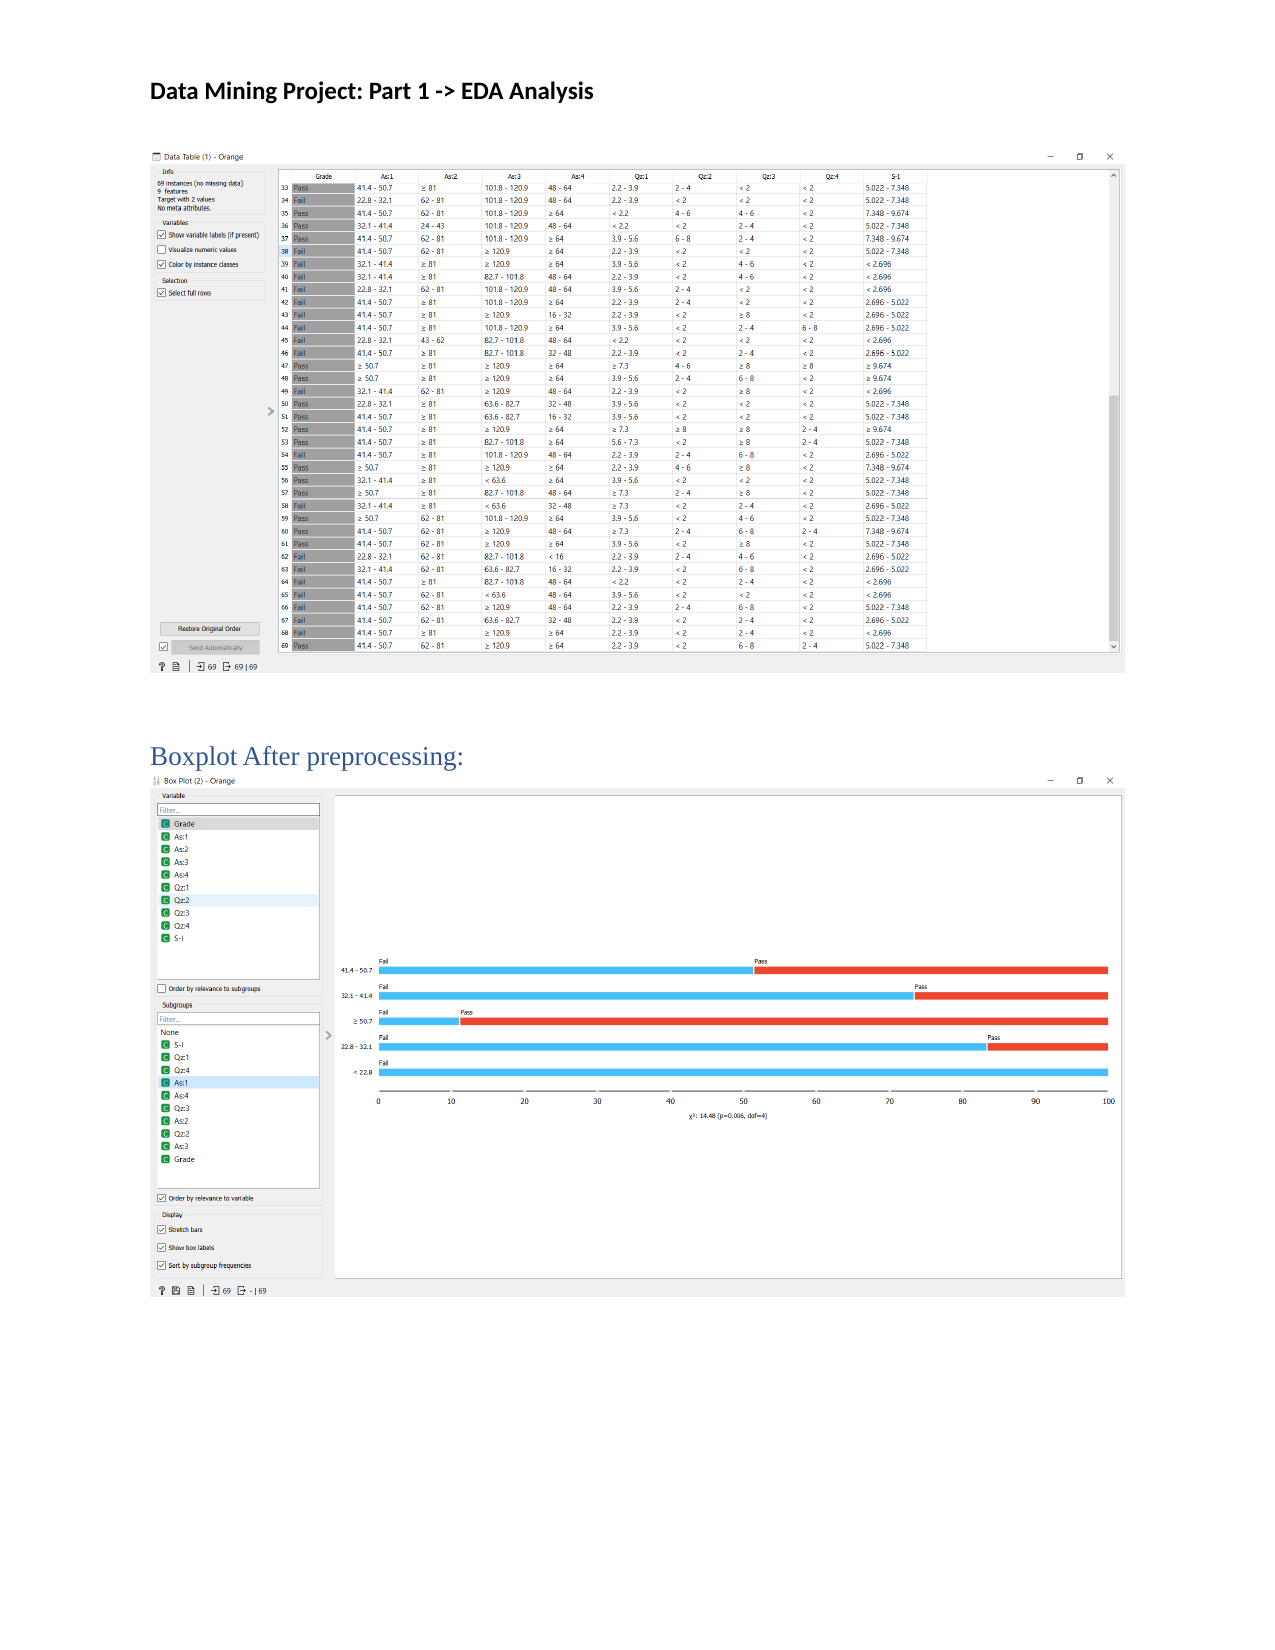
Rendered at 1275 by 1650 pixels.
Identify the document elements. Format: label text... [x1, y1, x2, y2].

subtitle Boxplot After preprocessing: [150, 739, 1125, 771]
picture [150, 150, 1125, 673]
picture [150, 773, 1125, 1297]
